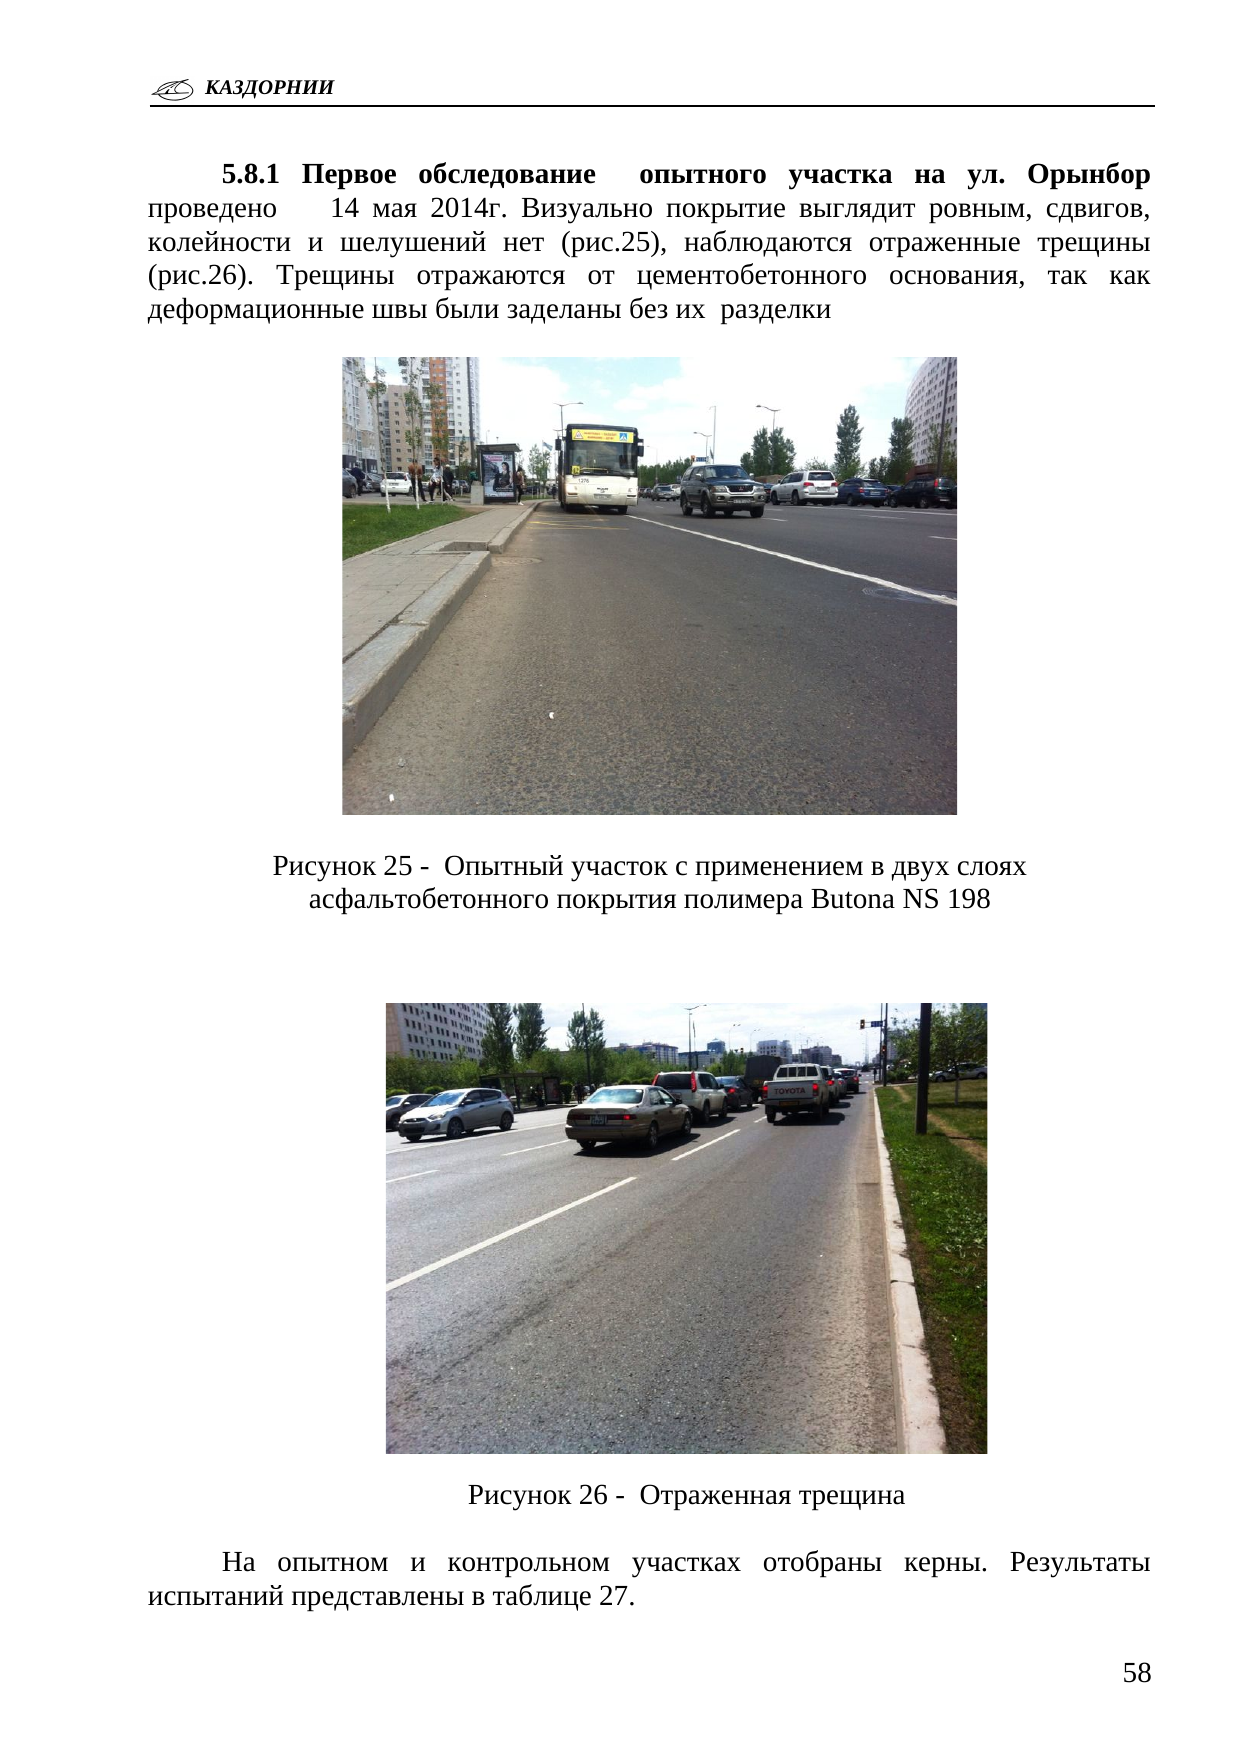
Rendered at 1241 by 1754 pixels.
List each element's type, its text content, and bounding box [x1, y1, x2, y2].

picture [342, 357, 958, 815]
text 5.8.1 Первое обследование опытного участка на ул. Орынбор проведено 14 мая 2014г. Визуально покрытие выглядит ровным, сдвигов, колейности и шелушений нет (рис.25), наблюдаются отраженные трещины (рис.26). Трещины отражаются от цементобетонного основания, так как деформационные швы были заделаны без их разделки [148, 157, 1152, 324]
text Рисунок 26 - Отраженная трещина [148, 1477, 1152, 1511]
picture [149, 76, 195, 105]
picture [385, 1003, 988, 1454]
text На опытном и контрольном участках отобраны керны. Результаты испытаний представлены в таблице 27. [148, 1544, 1152, 1612]
table_header Рисунок 25 - Опытный участок с применением в двух слоях асфальтобетонного покрытия полимера Butona NS 198 [238, 358, 1061, 969]
